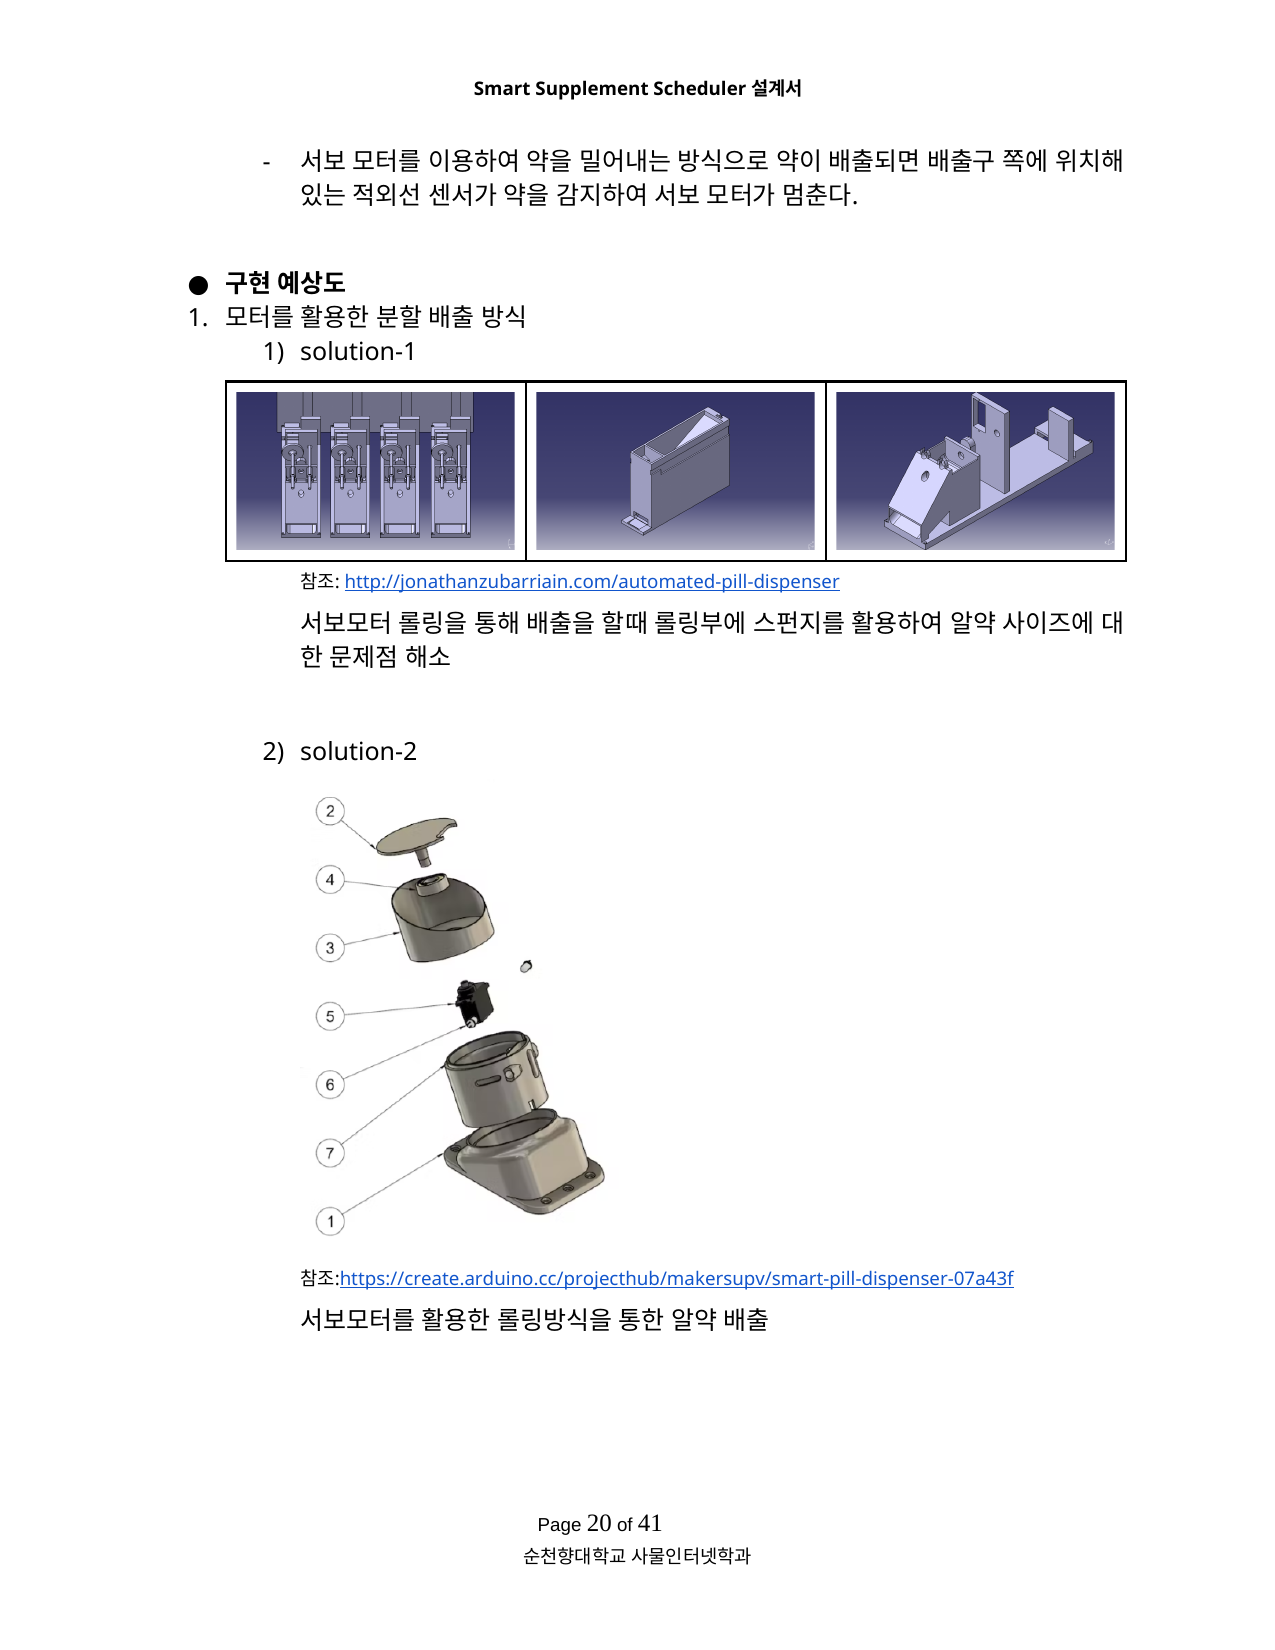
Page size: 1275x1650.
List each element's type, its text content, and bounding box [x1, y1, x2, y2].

list solution-1 [262, 334, 1125, 368]
text 참조:https://create.arduino.cc/projecthub/makersupv/smart-pill-dispenser-07a43f [300, 1265, 1125, 1290]
list 모터를 활용한 분할 배출 방식 [187, 300, 1125, 334]
list solution-2 [262, 733, 1125, 767]
picture [236, 392, 515, 550]
table_header [227, 383, 525, 559]
text 서보모터 롤링을 통해 배출을 할때 롤링부에 스펀지를 활용하여 알약 사이즈에 대한 문제점 해소 [300, 606, 1125, 674]
list 구현 예상도 [187, 266, 1125, 300]
table_header [827, 383, 1125, 559]
text 서보모터를 활용한 롤링방식을 통한 알약 배출 [300, 1303, 1125, 1337]
picture [536, 392, 815, 550]
list 서보 모터를 이용하여 약을 밀어내는 방식으로 약이 배출되면 배출구 쪽에 위치해 있는 적외선 센서가 약을 감지하여 서보 모터가 멈춘다. [262, 144, 1125, 212]
picture [300, 779, 623, 1253]
picture [836, 392, 1115, 550]
table_header [527, 383, 825, 559]
text 참조: http://jonathanzubarriain.com/automated-pill-dispenser [300, 568, 1125, 593]
